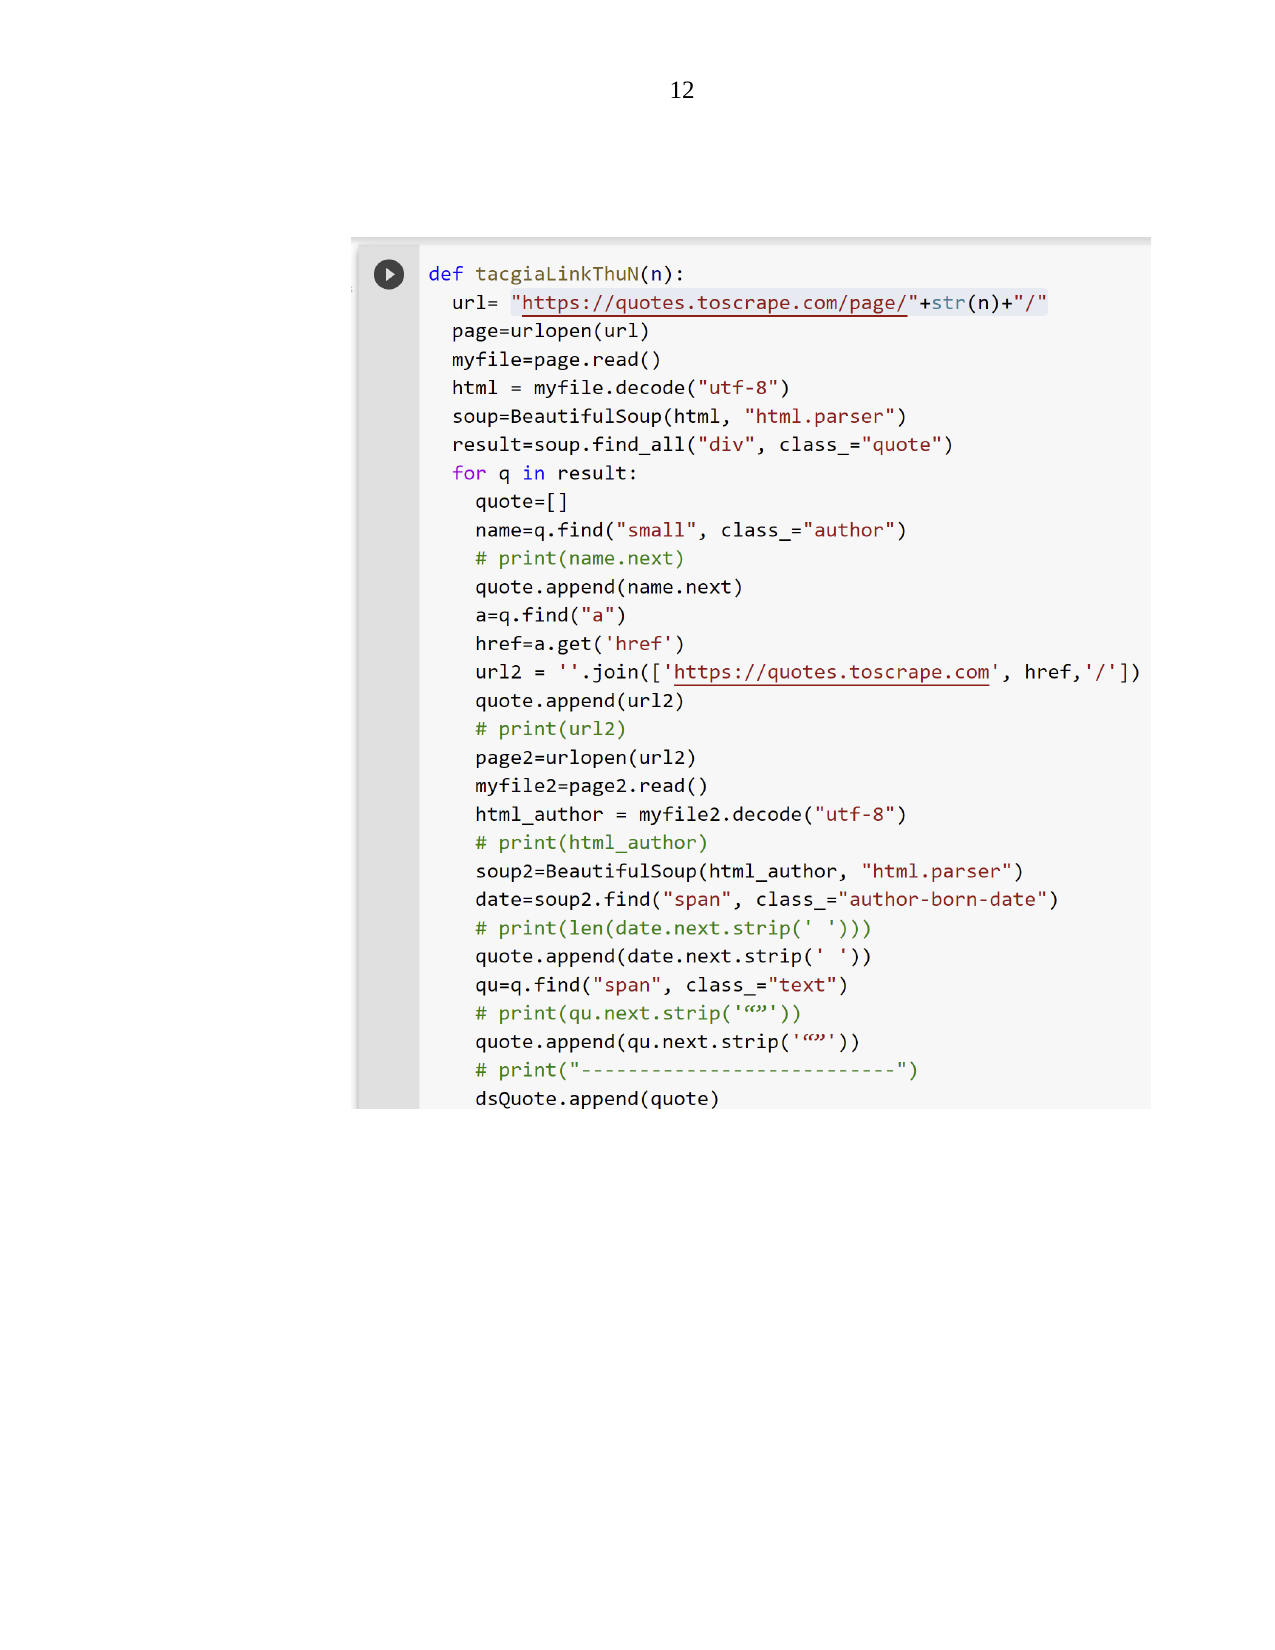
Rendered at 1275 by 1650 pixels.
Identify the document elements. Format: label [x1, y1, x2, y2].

picture [351, 234, 1152, 1109]
